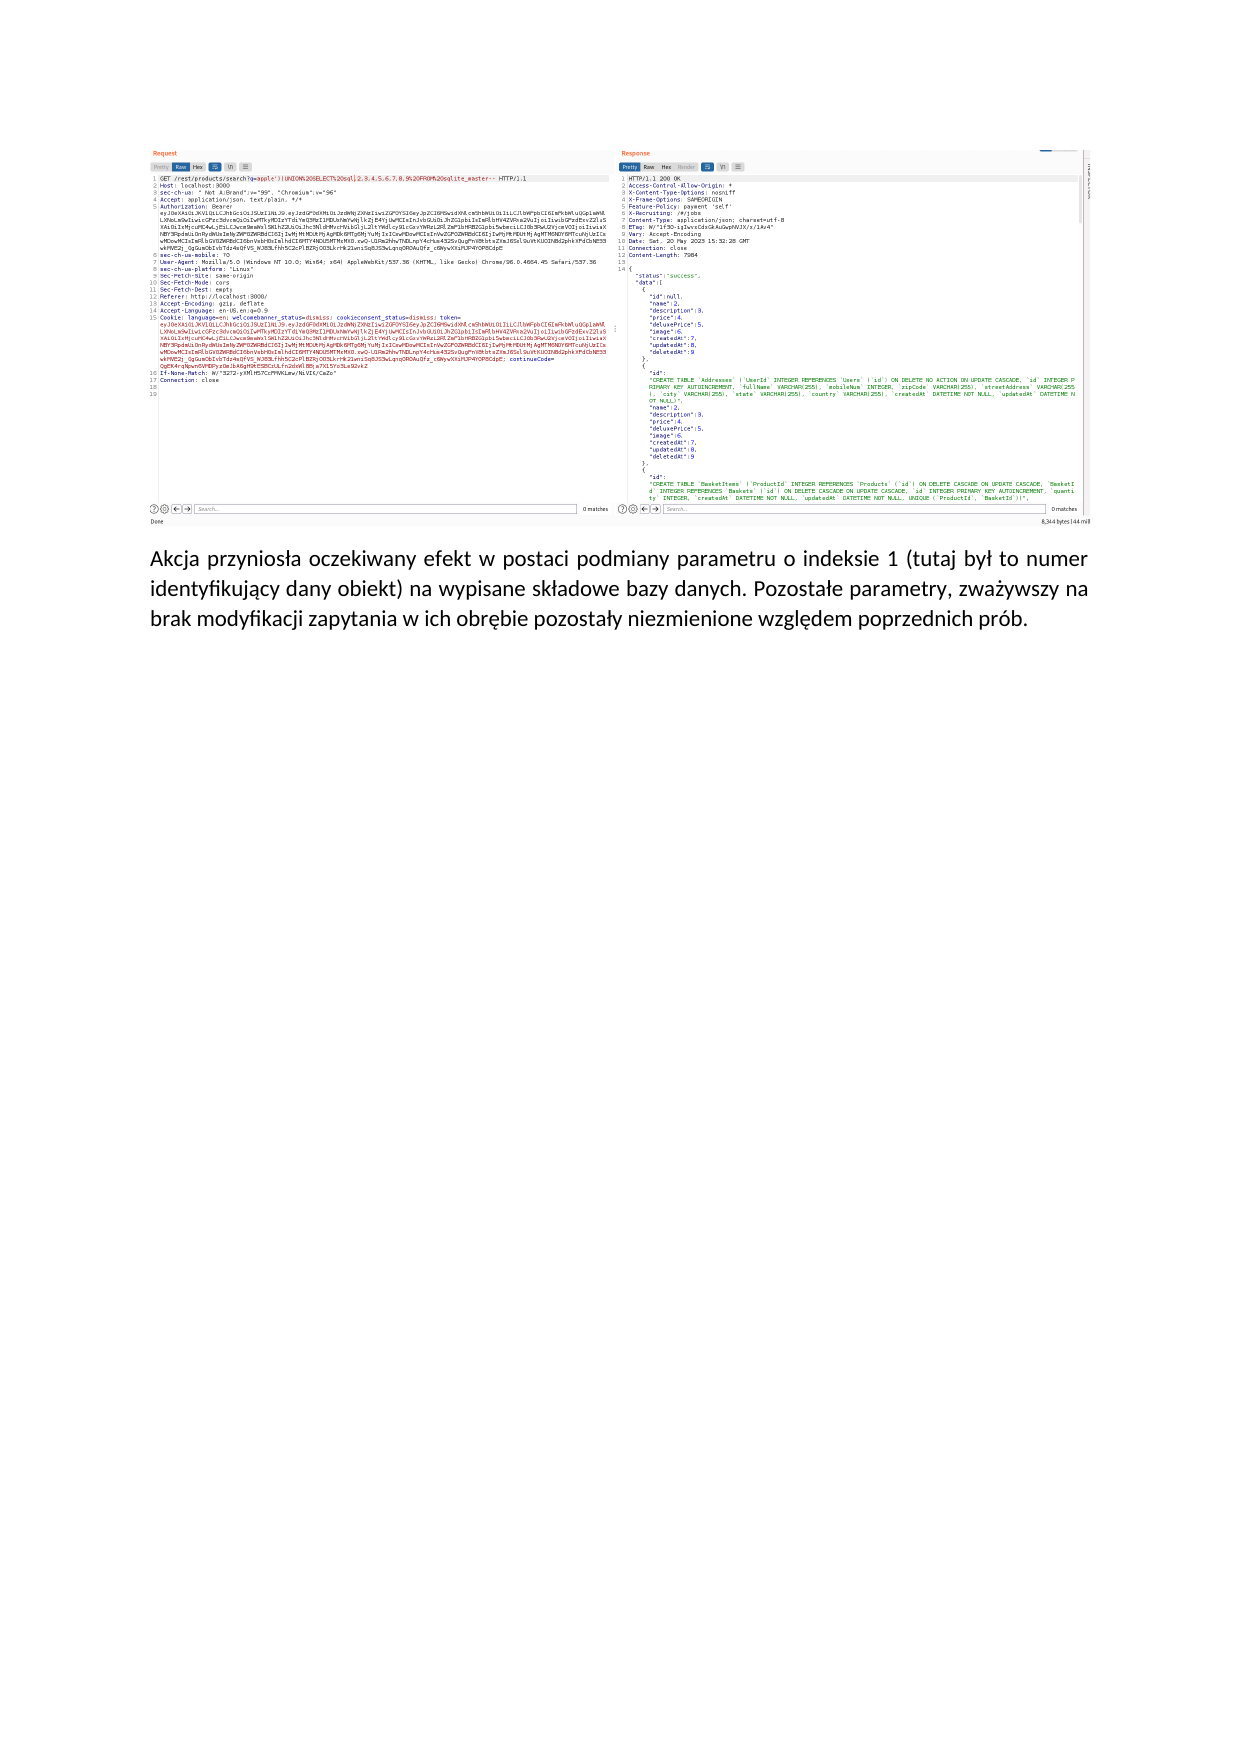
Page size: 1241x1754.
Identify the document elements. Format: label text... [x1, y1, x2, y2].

text Akcja przyniosła oczekiwany efekt w postaci podmiany parametru o indeksie 1 (tutaj był to numer identyfikujący dany obiekt) na wypisane składowe bazy danych. Pozostałe parametry, zważywszy na brak modyfikacji zapytania w ich obrębie pozostały niezmienione względem poprzednich prób. [150, 544, 1090, 632]
picture [150, 150, 1091, 526]
